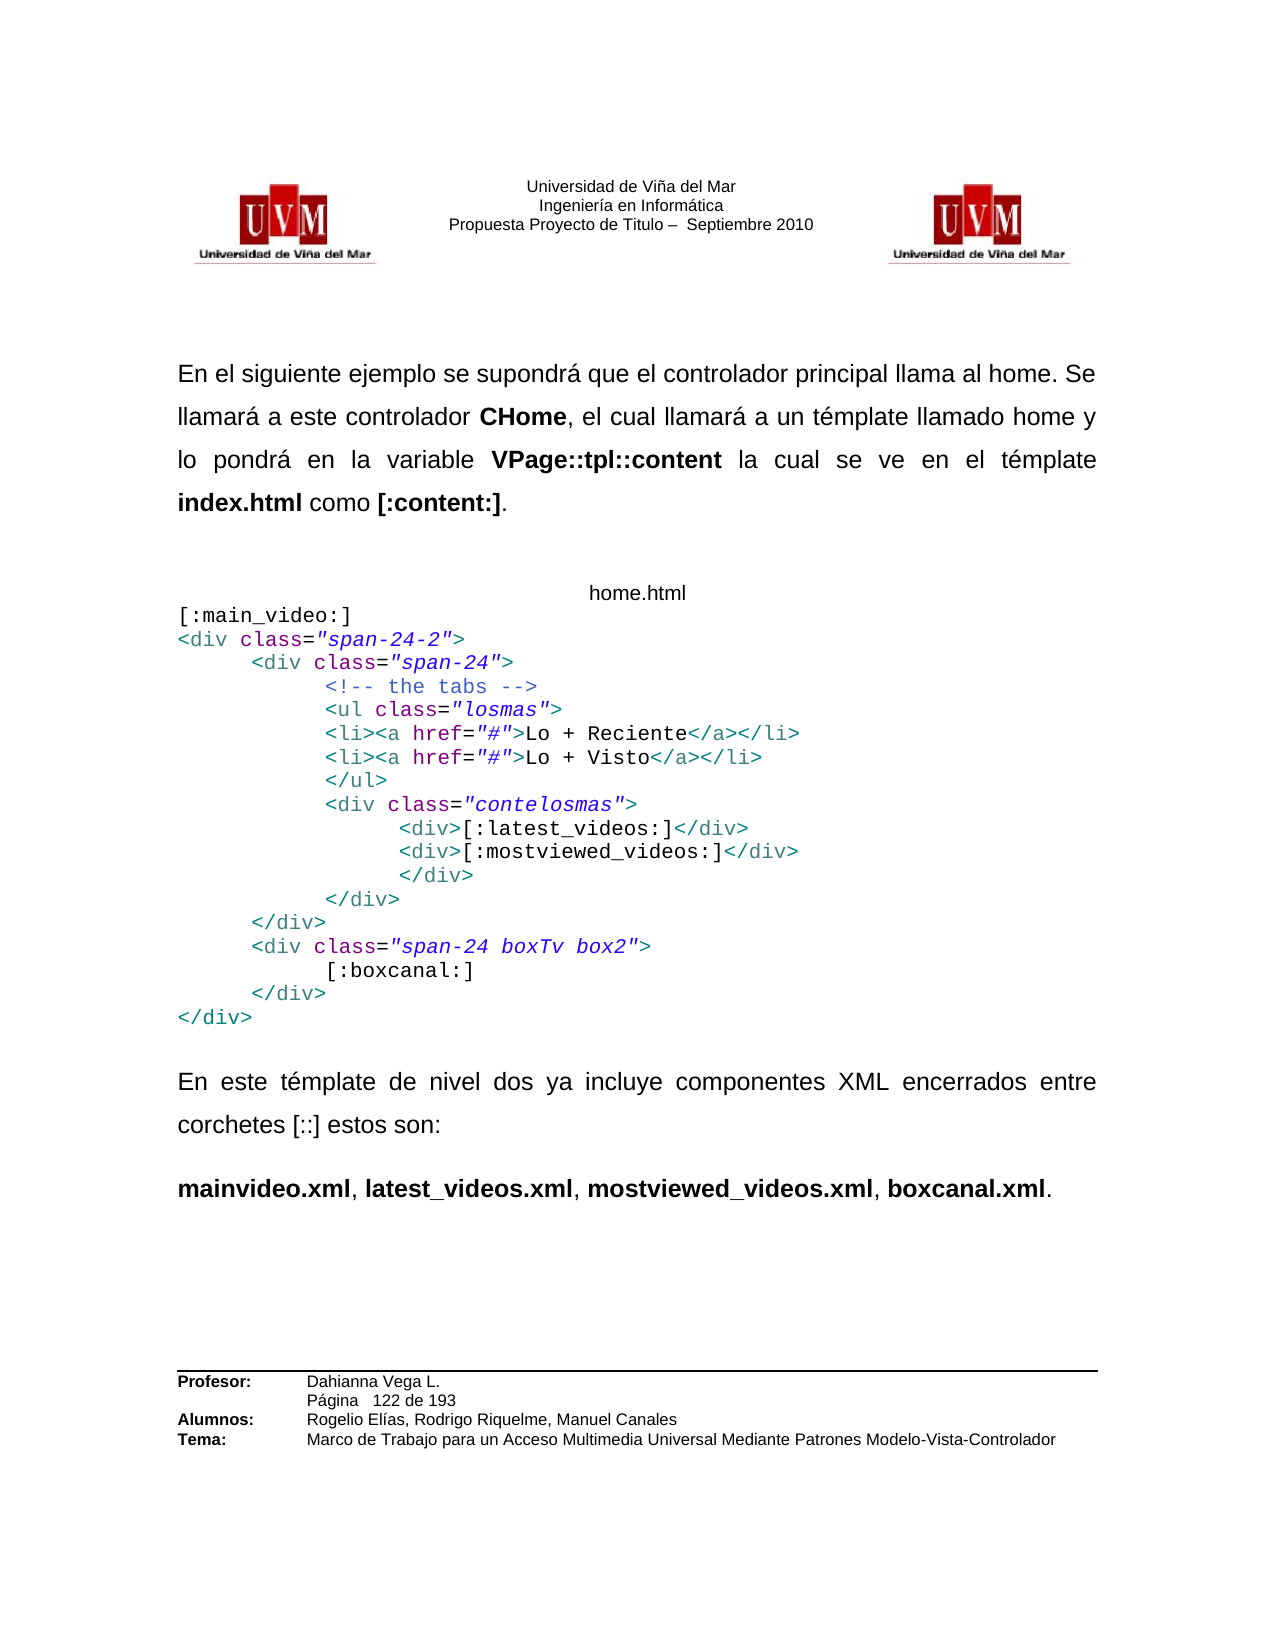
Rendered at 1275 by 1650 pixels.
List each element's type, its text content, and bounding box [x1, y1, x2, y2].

text <div class="span-24-2"> [177, 628, 1098, 652]
text [:main_video:] [177, 605, 1098, 628]
text </div> [177, 1007, 1098, 1031]
text <!-- the tabs --> [177, 676, 1098, 699]
text <div class="contelosmas"> [251, 794, 1098, 818]
text En este témplate de nivel dos ya incluye componentes XML encerrados entre corchetes [::] estos son: [177, 1067, 1098, 1138]
text [:boxcanal:] [177, 959, 1098, 983]
text <li><a href="#">Lo + Reciente</a></li> [177, 723, 1098, 747]
picture [177, 176, 390, 267]
text mainvideo.xml, latest_videos.xml, mostviewed_videos.xml, boxcanal.xml. [177, 1174, 1098, 1202]
text En el siguiente ejemplo se supondrá que el controlador principal llama al home. Se llamará a este controlador CHome, el cual llamará a un témplate llamado home y lo pondrá en la variable VPage::tpl::content la cual se ve en el témplate index.html como [:content:]. [177, 359, 1098, 517]
subtitle home.html [177, 581, 1098, 605]
text <li><a href="#">Lo + Visto</a></li> [177, 747, 1098, 770]
text <div class="span-24"> [177, 652, 1098, 676]
text <div class="span-24 boxTv box2"> [177, 936, 1098, 959]
text <div>[:latest_videos:]</div> [251, 818, 1098, 841]
picture [871, 176, 1084, 267]
text <ul class="losmas"> [177, 699, 1098, 723]
text </ul> [177, 770, 1098, 794]
text </div> [177, 912, 1098, 936]
text </div> [251, 889, 1098, 912]
text </div> [251, 865, 1098, 889]
text <div>[:mostviewed_videos:]</div> [251, 841, 1098, 865]
text </div> [177, 983, 1098, 1007]
